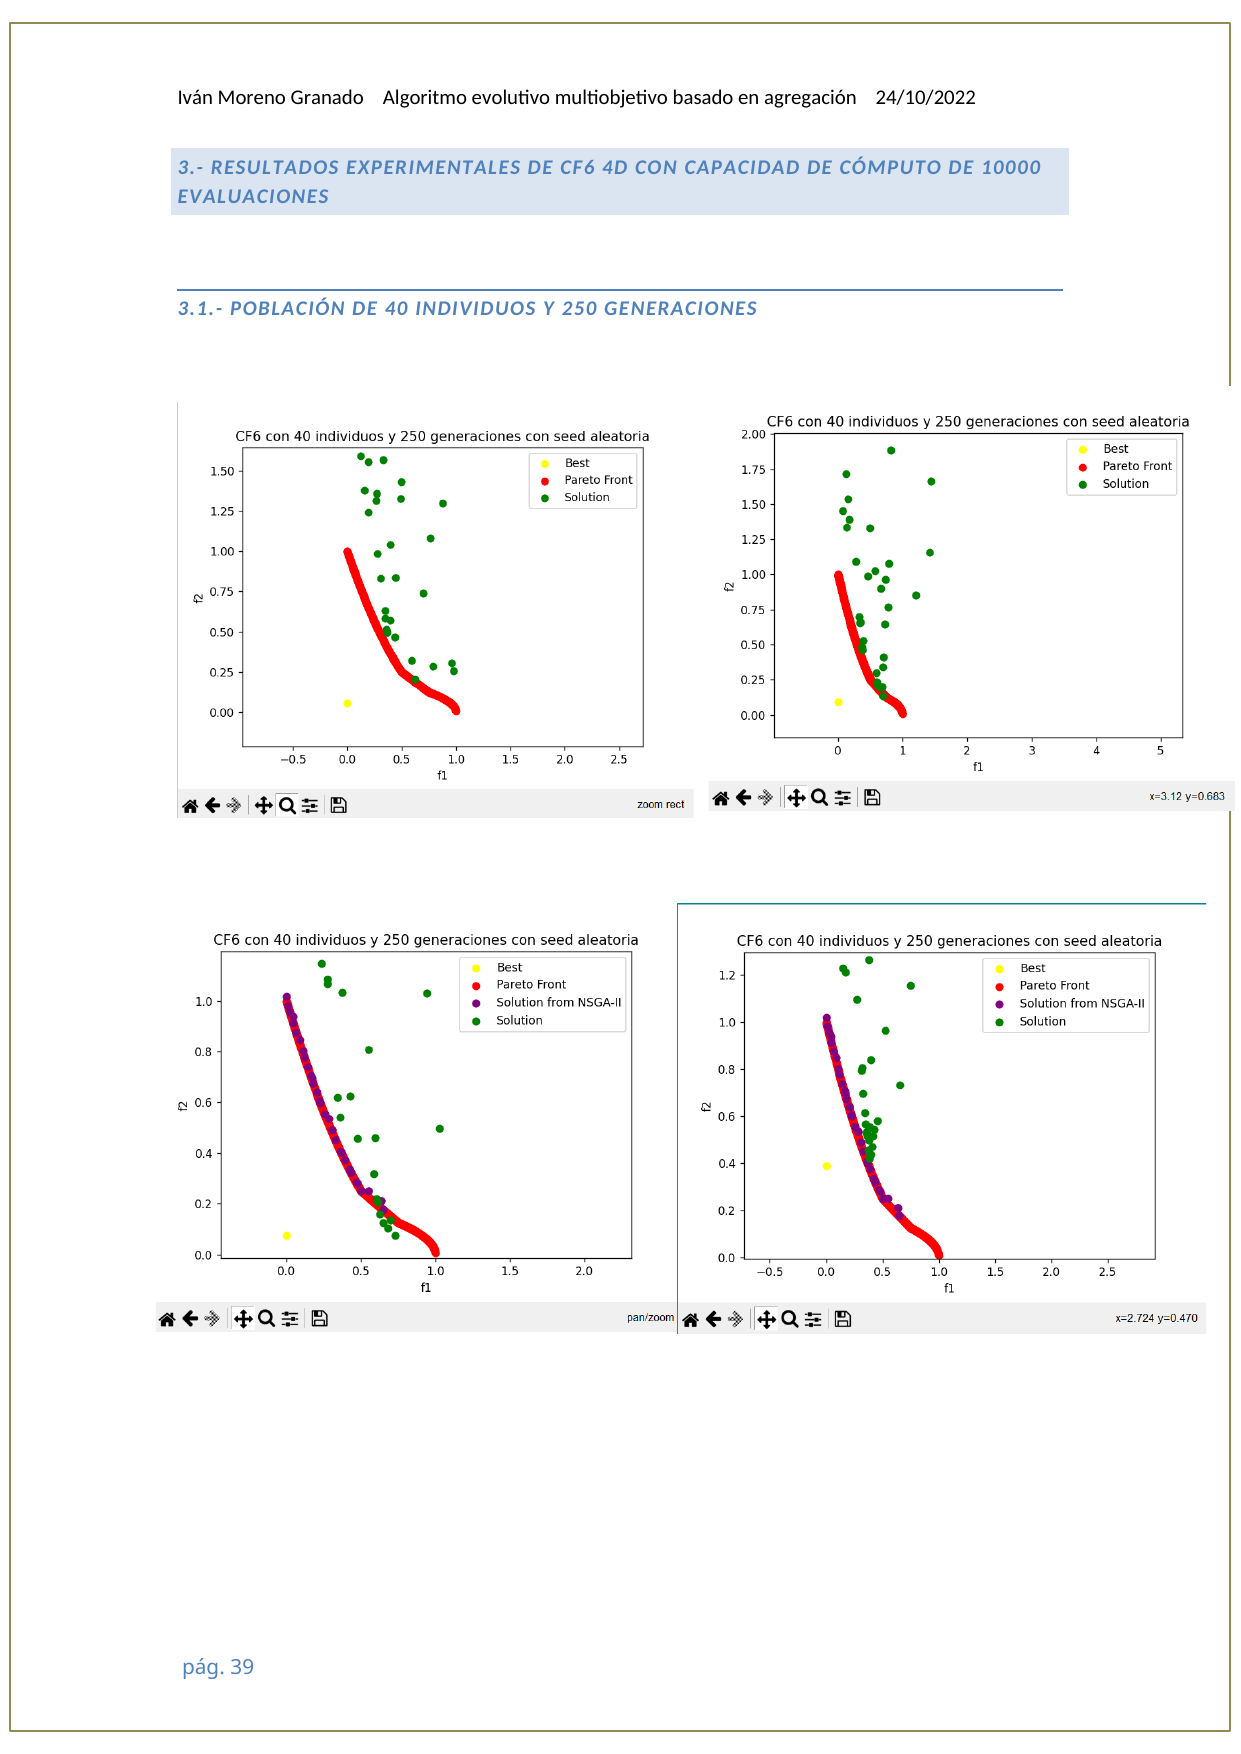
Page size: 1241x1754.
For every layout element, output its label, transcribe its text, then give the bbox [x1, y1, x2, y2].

picture [177, 402, 694, 818]
picture [708, 386, 1235, 811]
subtitle 3.- Resultados experimentales de CF6 4D con capacidad de cómputo de 10000 evaluaciones [177, 154, 1063, 208]
subtitle 3.1.- Población de 40 individuos y 250 generaciones [177, 291, 1063, 320]
picture [155, 903, 1207, 1334]
